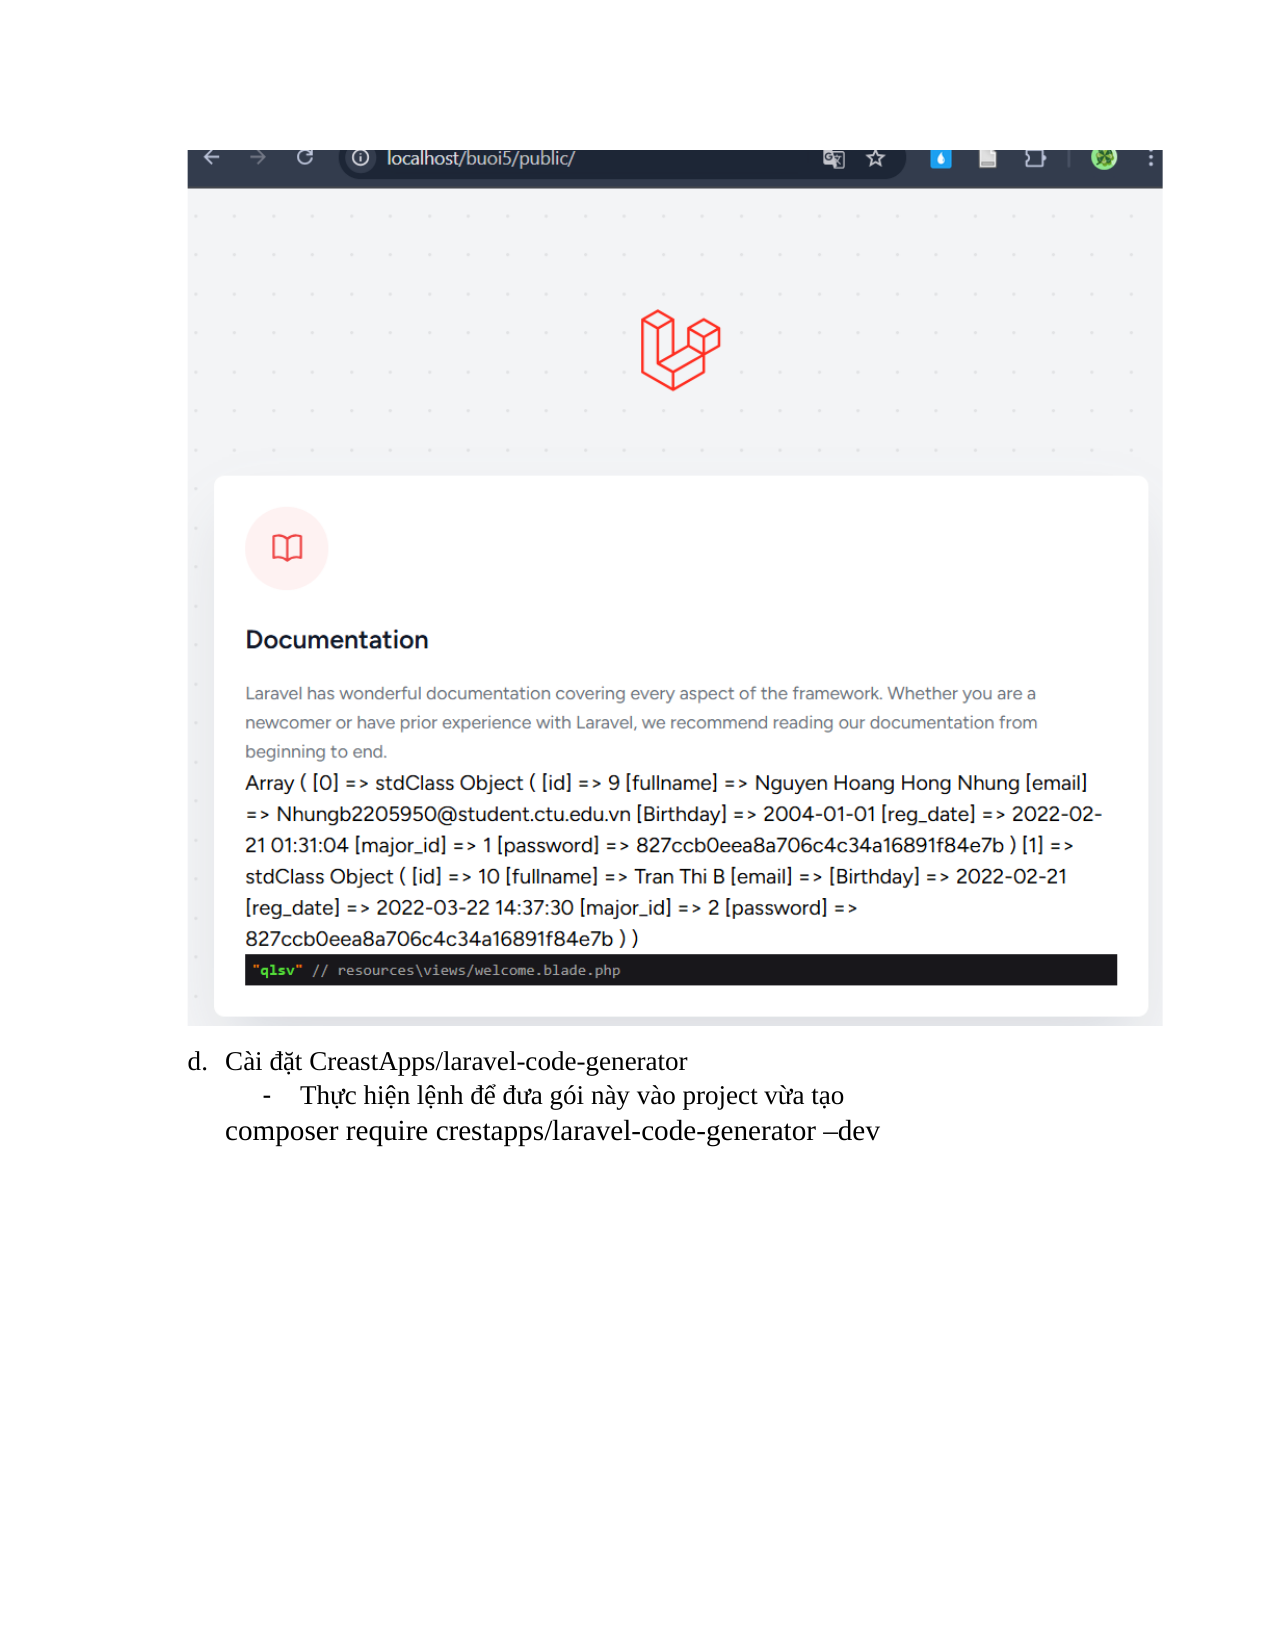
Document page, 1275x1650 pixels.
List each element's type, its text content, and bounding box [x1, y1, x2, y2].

picture [187, 150, 1163, 1026]
list Cài đặt CreastApps/laravel-code-generator [187, 1044, 1125, 1076]
text composer require crestapps/laravel-code-generator –dev [225, 1113, 1125, 1146]
list Thực hiện lệnh để đưa gói này vào project vừa tạo [262, 1076, 1125, 1113]
